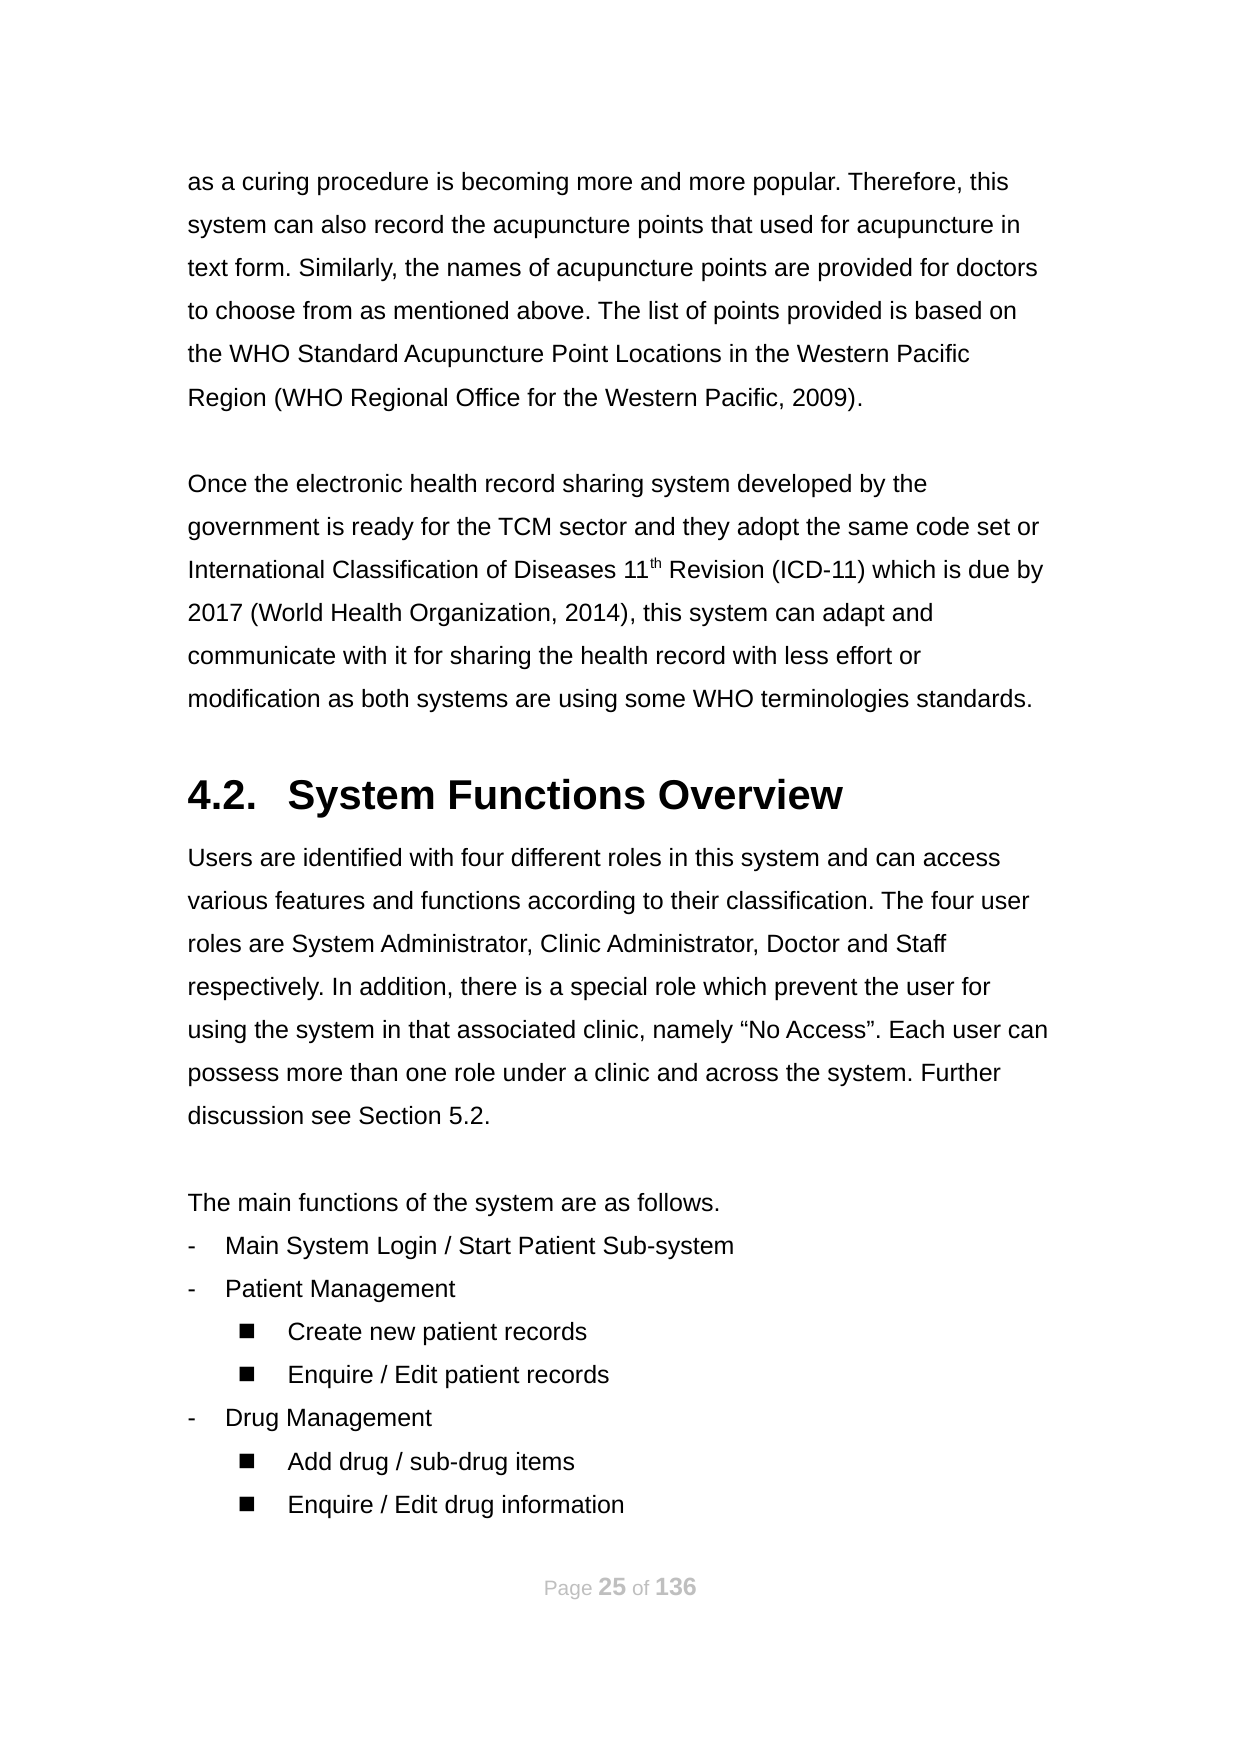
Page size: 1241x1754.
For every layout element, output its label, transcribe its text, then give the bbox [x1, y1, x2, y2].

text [187, 167, 1053, 411]
list Create new patient records [237, 1317, 1053, 1346]
list Drug Management [187, 1403, 1053, 1432]
text Users are identified with four different roles in this system and can access various features and functions according to their classification. The four user roles are System Administrator, Clinic Administrator, Doctor and Staff respectively. In addition, there is a special role which prevent the user for using the system in that associated clinic, namely “No Access”. Each user can possess more than one role under a clinic and across the system. Further discussion see Section 5.2. [187, 843, 1053, 1130]
text Once the electronic health record sharing system developed by the government is ready for the TCM sector and they adopt the same code set or International Classification of Diseases 11th Revision (ICD-11) which is due by 2017, this system can adapt and communicate with it for sharing the health record with less effort or modification as both systems are using some WHO terminologies standards. [187, 469, 1053, 713]
list Enquire / Edit patient records [237, 1360, 1053, 1389]
list Add drug / sub-drug items [237, 1447, 1053, 1475]
text The main functions of the system are as follows. [187, 1188, 1053, 1216]
list Main System Login / Start Patient Sub-system [187, 1231, 1053, 1259]
list Enquire / Edit drug information [237, 1490, 1053, 1519]
subtitle System Functions Overview [187, 771, 1053, 819]
list Patient Management [187, 1274, 1053, 1303]
